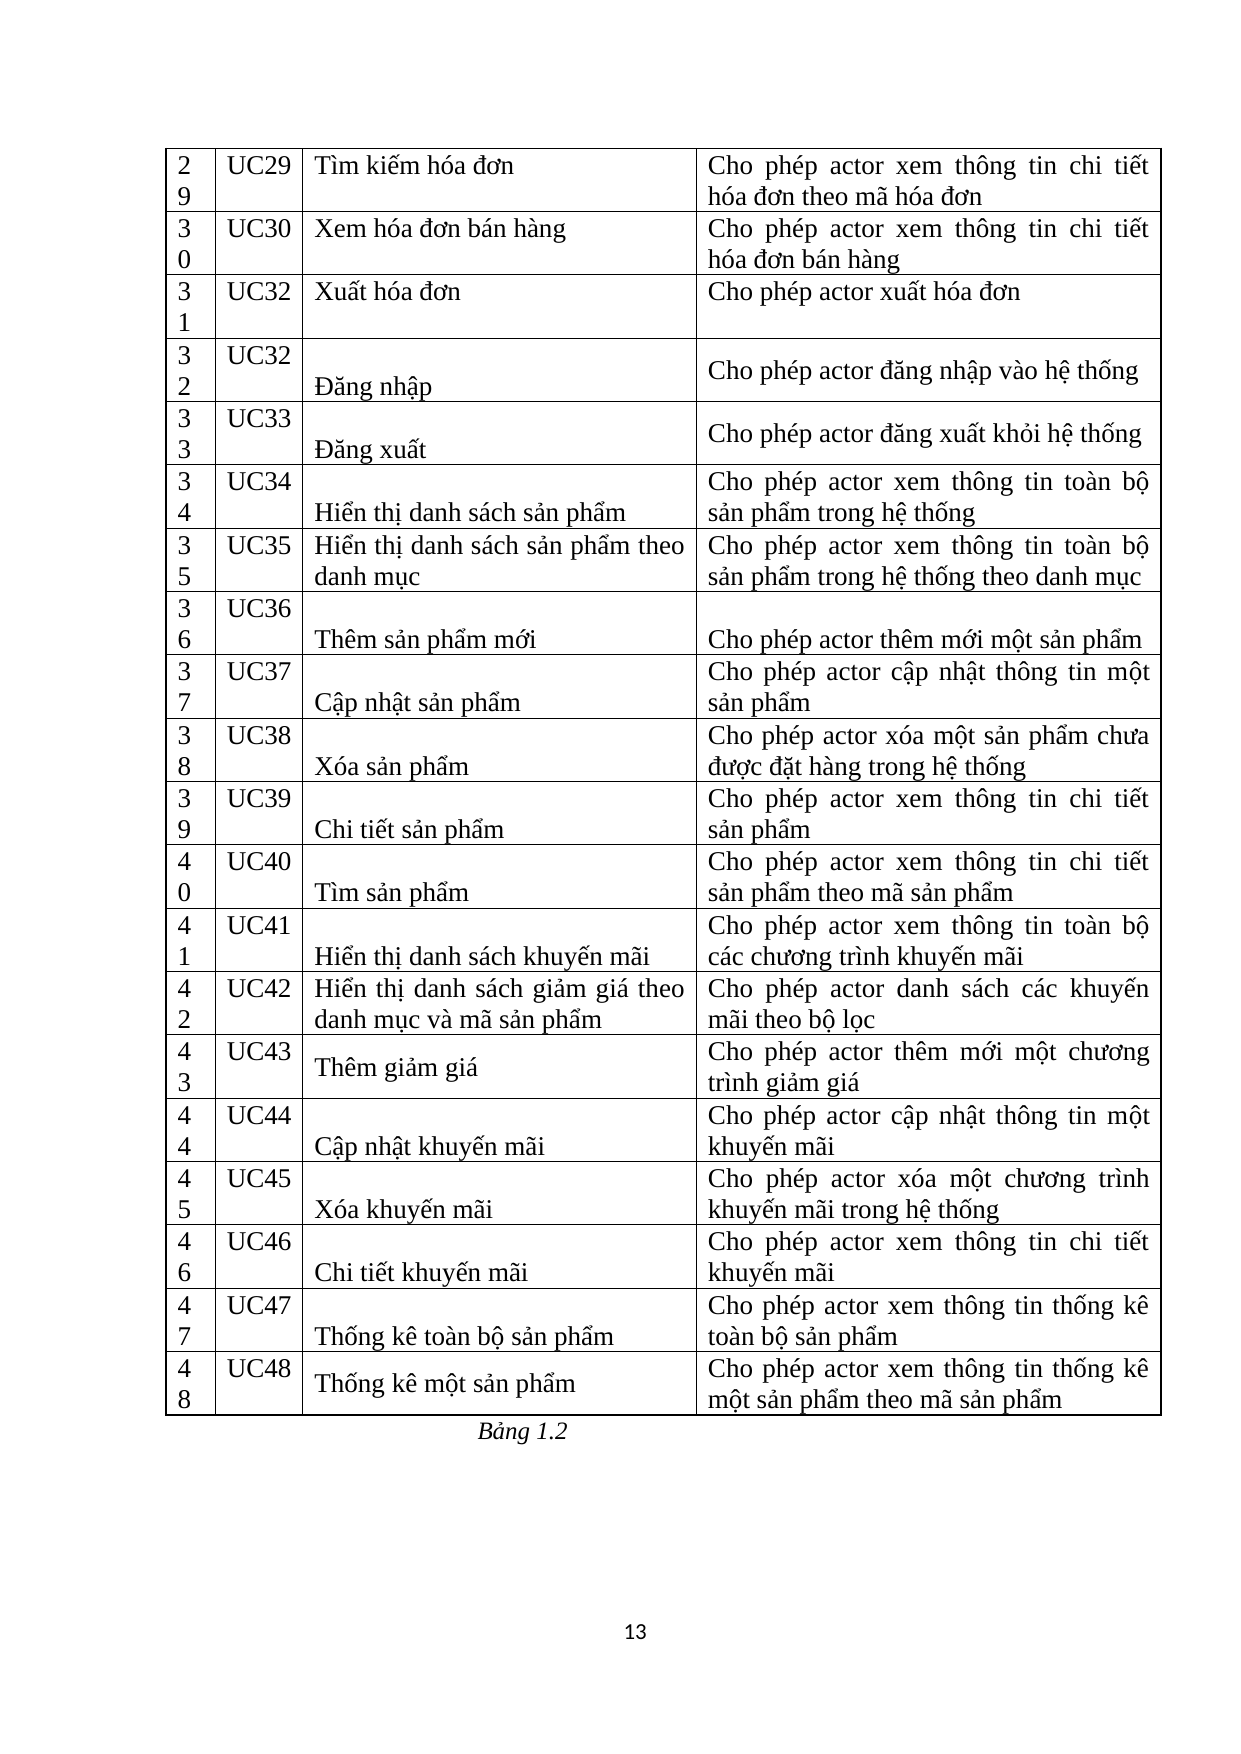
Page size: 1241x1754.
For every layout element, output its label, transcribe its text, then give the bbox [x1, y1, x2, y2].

table_cell Tìm sản phẩm [303, 845, 696, 908]
table_cell Cho phép actor xóa một sản phẩm chưa được đặt hàng trong hệ thống [697, 719, 1160, 781]
table_cell Hiển thị danh sách giảm giá theo danh mục và mã sản phẩm [303, 972, 696, 1034]
table_cell UC39 [216, 782, 302, 844]
table_cell Cho phép actor cập nhật thông tin một khuyến mãi [697, 1099, 1160, 1161]
table_cell Thống kê toàn bộ sản phẩm [303, 1289, 696, 1351]
table_cell 44 [167, 1099, 215, 1161]
table_cell 45 [167, 1162, 215, 1224]
table_cell Xóa sản phẩm [303, 719, 696, 781]
table_cell 46 [167, 1225, 215, 1288]
table_cell UC41 [216, 909, 302, 971]
table_cell 36 [167, 592, 215, 654]
table_cell 37 [167, 655, 215, 718]
table_cell 30 [167, 212, 215, 274]
table_cell Tìm kiếm hóa đơn [303, 149, 696, 211]
table_cell UC32 [216, 275, 302, 338]
table_cell 40 [167, 845, 215, 908]
table_cell 43 [167, 1035, 215, 1098]
table_cell 47 [167, 1289, 215, 1351]
table_cell UC33 [216, 402, 302, 464]
table_cell UC35 [216, 529, 302, 591]
table_cell 48 [167, 1352, 215, 1414]
table_cell Cập nhật sản phẩm [303, 655, 696, 718]
table_cell Cho phép actor xem thông tin toàn bộ sản phẩm trong hệ thống [697, 465, 1160, 528]
table_cell Cho phép actor xem thông tin chi tiết sản phẩm [697, 782, 1160, 844]
table_cell Hiển thị danh sách sản phẩm [303, 465, 696, 528]
table_cell Cho phép actor xem thông tin chi tiết hóa đơn bán hàng [697, 212, 1160, 274]
table_cell Cho phép actor xem thông tin toàn bộ sản phẩm trong hệ thống theo danh mục [697, 529, 1160, 591]
table_cell Chi tiết khuyến mãi [303, 1225, 696, 1288]
table_cell UC43 [216, 1035, 302, 1098]
table_cell Thống kê một sản phẩm [303, 1352, 696, 1414]
table_cell Cho phép actor xem thông tin thống kê toàn bộ sản phẩm [697, 1289, 1160, 1351]
table_cell UC29 [216, 149, 302, 211]
table_cell Hiển thị danh sách sản phẩm theo danh mục [303, 529, 696, 591]
table_cell Đăng xuất [303, 402, 696, 464]
table_cell 41 [167, 909, 215, 971]
table_cell UC42 [216, 972, 302, 1034]
table_cell UC36 [216, 592, 302, 654]
table_cell 31 [167, 275, 215, 338]
table_cell Thêm sản phẩm mới [303, 592, 696, 654]
table_cell UC46 [216, 1225, 302, 1288]
table_cell UC37 [216, 655, 302, 718]
table_cell Xóa khuyến mãi [303, 1162, 696, 1224]
table_cell Cho phép actor thêm mới một chương trình giảm giá [697, 1035, 1160, 1098]
table_cell Cho phép actor xem thông tin chi tiết sản phẩm theo mã sản phẩm [697, 845, 1160, 908]
table_cell Cho phép actor thêm mới một sản phẩm [697, 592, 1160, 654]
table_cell 34 [167, 465, 215, 528]
table_cell Cho phép actor cập nhật thông tin một sản phẩm [697, 655, 1160, 718]
table_cell 33 [167, 402, 215, 464]
table_cell Hiển thị danh sách khuyến mãi [303, 909, 696, 971]
table_cell 29 [167, 149, 215, 211]
table_cell UC38 [216, 719, 302, 781]
table_cell Xem hóa đơn bán hàng [303, 212, 696, 274]
table_cell Cho phép actor xuất hóa đơn [697, 275, 1160, 338]
table_cell UC48 [216, 1352, 302, 1414]
table_cell 35 [167, 529, 215, 591]
table_cell Đăng nhập [303, 339, 696, 401]
table_cell UC32 [216, 339, 302, 401]
table_cell Cho phép actor xem thông tin chi tiết khuyến mãi [697, 1225, 1160, 1288]
table_cell Cho phép actor xóa một chương trình khuyến mãi trong hệ thống [697, 1162, 1160, 1224]
table_cell UC40 [216, 845, 302, 908]
table_cell 32 [167, 339, 215, 401]
table_cell Cho phép actor đăng xuất khỏi hệ thống [697, 402, 1160, 464]
table_cell UC30 [216, 212, 302, 274]
table_cell UC47 [216, 1289, 302, 1351]
table_cell UC44 [216, 1099, 302, 1161]
table_cell Cho phép actor danh sách các khuyến mãi theo bộ lọc [697, 972, 1160, 1034]
table_cell UC45 [216, 1162, 302, 1224]
table_cell UC34 [216, 465, 302, 528]
table_cell Cho phép actor xem thông tin chi tiết hóa đơn theo mã hóa đơn [697, 149, 1160, 211]
table_cell Cập nhật khuyến mãi [303, 1099, 696, 1161]
text Bảng 1.2 [177, 1416, 1092, 1445]
table_cell Chi tiết sản phẩm [303, 782, 696, 844]
table_cell 42 [167, 972, 215, 1034]
table_cell Xuất hóa đơn [303, 275, 696, 338]
table_cell 39 [167, 782, 215, 844]
table_cell 38 [167, 719, 215, 781]
table_cell Thêm giảm giá [303, 1035, 696, 1098]
table_cell Cho phép actor đăng nhập vào hệ thống [697, 339, 1160, 401]
table_cell Cho phép actor xem thông tin thống kê một sản phẩm theo mã sản phẩm [697, 1352, 1160, 1414]
table_cell Cho phép actor xem thông tin toàn bộ các chương trình khuyến mãi [697, 909, 1160, 971]
